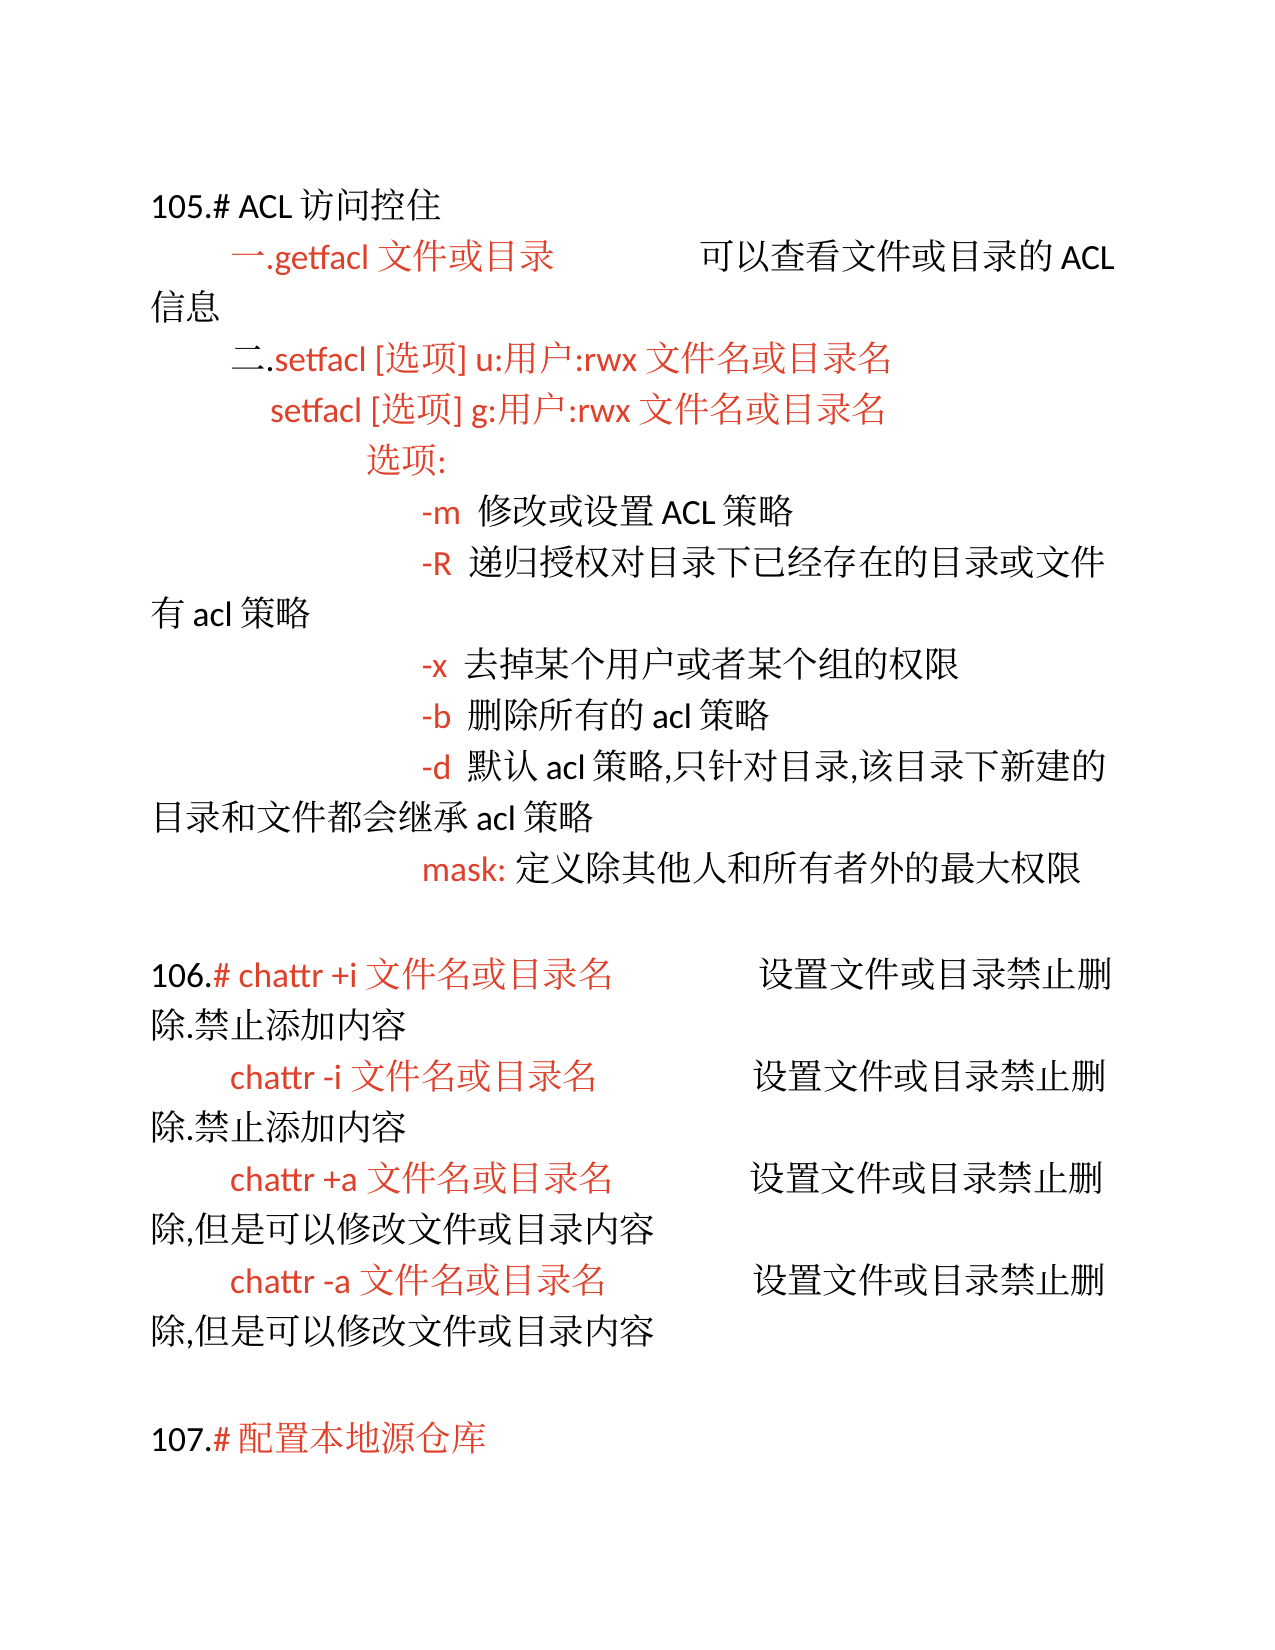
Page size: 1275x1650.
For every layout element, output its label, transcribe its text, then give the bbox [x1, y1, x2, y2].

text -R 递归授权对目录下已经存在的目录或文件有acl策略 [150, 534, 1125, 636]
text chattr +a 文件名或目录名 设置文件或目录禁止删除,但是可以修改文件或目录内容 [150, 1151, 1125, 1253]
text -x 去掉某个用户或者某个组的权限 [150, 636, 1125, 687]
text 106.# chattr +i 文件名或目录名 设置文件或目录禁止删除.禁止添加内容 [150, 947, 1125, 1049]
text 107.# 配置本地源仓库 [150, 1411, 1125, 1462]
text 二.setfacl [选项] u:用户:rwx 文件名或目录名 [150, 331, 1125, 382]
text -m 修改或设置ACL策略 [150, 484, 1125, 534]
text -d 默认acl策略,只针对目录,该目录下新建的目录和文件都会继承acl策略 [150, 738, 1125, 840]
text mask: 定义除其他人和所有者外的最大权限 [150, 840, 1125, 891]
text setfacl [选项] g:用户:rwx 文件名或目录名 [150, 382, 1125, 433]
text chattr -i 文件名或目录名 设置文件或目录禁止删除.禁止添加内容 [150, 1049, 1125, 1151]
text 105.# ACL访问控住 [150, 178, 1125, 229]
text 一.getfacl 文件或目录 可以查看文件或目录的ACL信息 [150, 229, 1125, 331]
text 选项: [150, 433, 1125, 484]
text chattr -a 文件名或目录名 设置文件或目录禁止删除,但是可以修改文件或目录内容 [150, 1253, 1125, 1355]
text -b 删除所有的acl策略 [150, 687, 1125, 738]
